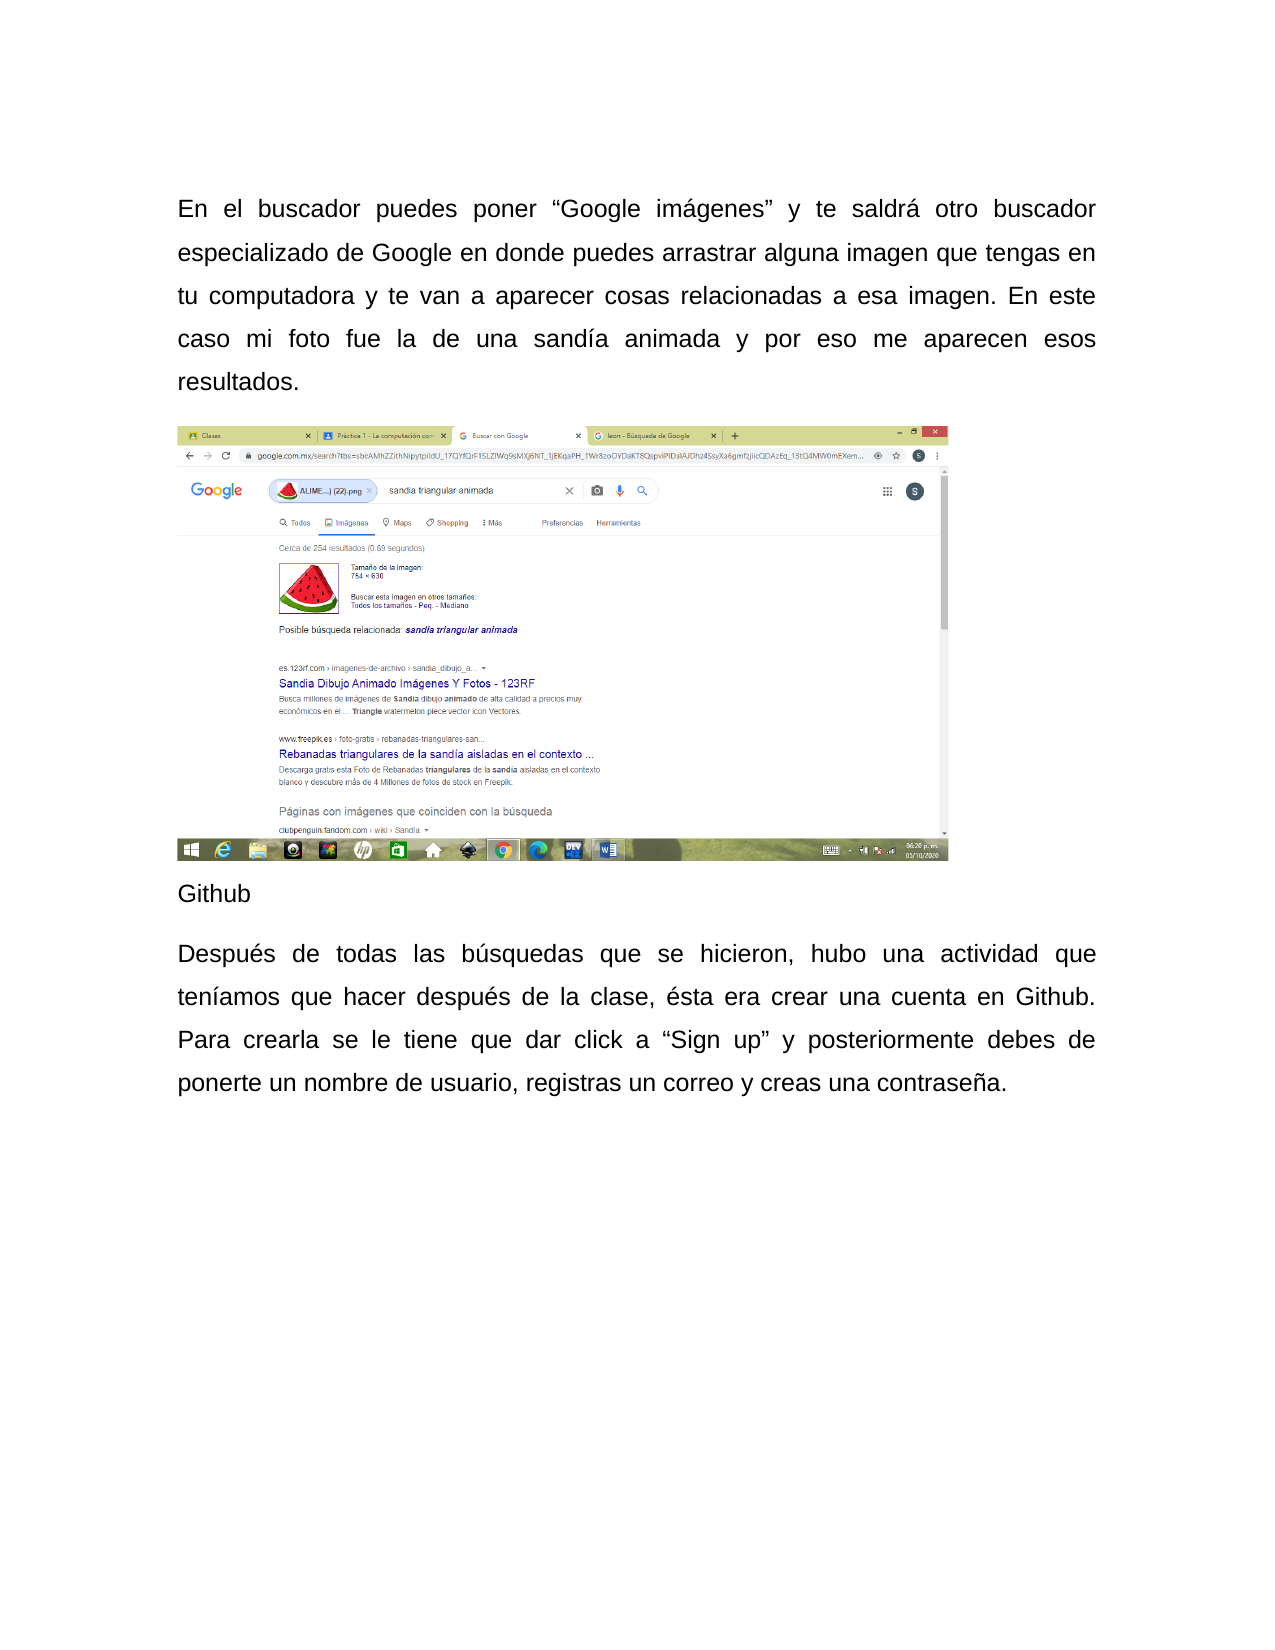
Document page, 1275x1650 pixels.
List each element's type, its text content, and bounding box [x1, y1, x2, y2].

picture [177, 426, 949, 861]
text Github [177, 879, 1098, 908]
text En el buscador puedes poner “Google imágenes” y te saldrá otro buscador especializado de Google en donde puedes arrastrar alguna imagen que tengas en tu computadora y te van a aparecer cosas relacionadas a esa imagen. En este caso mi foto fue la de una sandía animada y por eso me aparecen esos resultados. [177, 194, 1098, 396]
text Después de todas las búsquedas que se hicieron, hubo una actividad que teníamos que hacer después de la clase, ésta era crear una cuenta en Github. Para crearla se le tiene que dar click a “Sign up” y posteriormente debes de ponerte un nombre de usuario, registras un correo y creas una contraseña. [177, 939, 1098, 1097]
